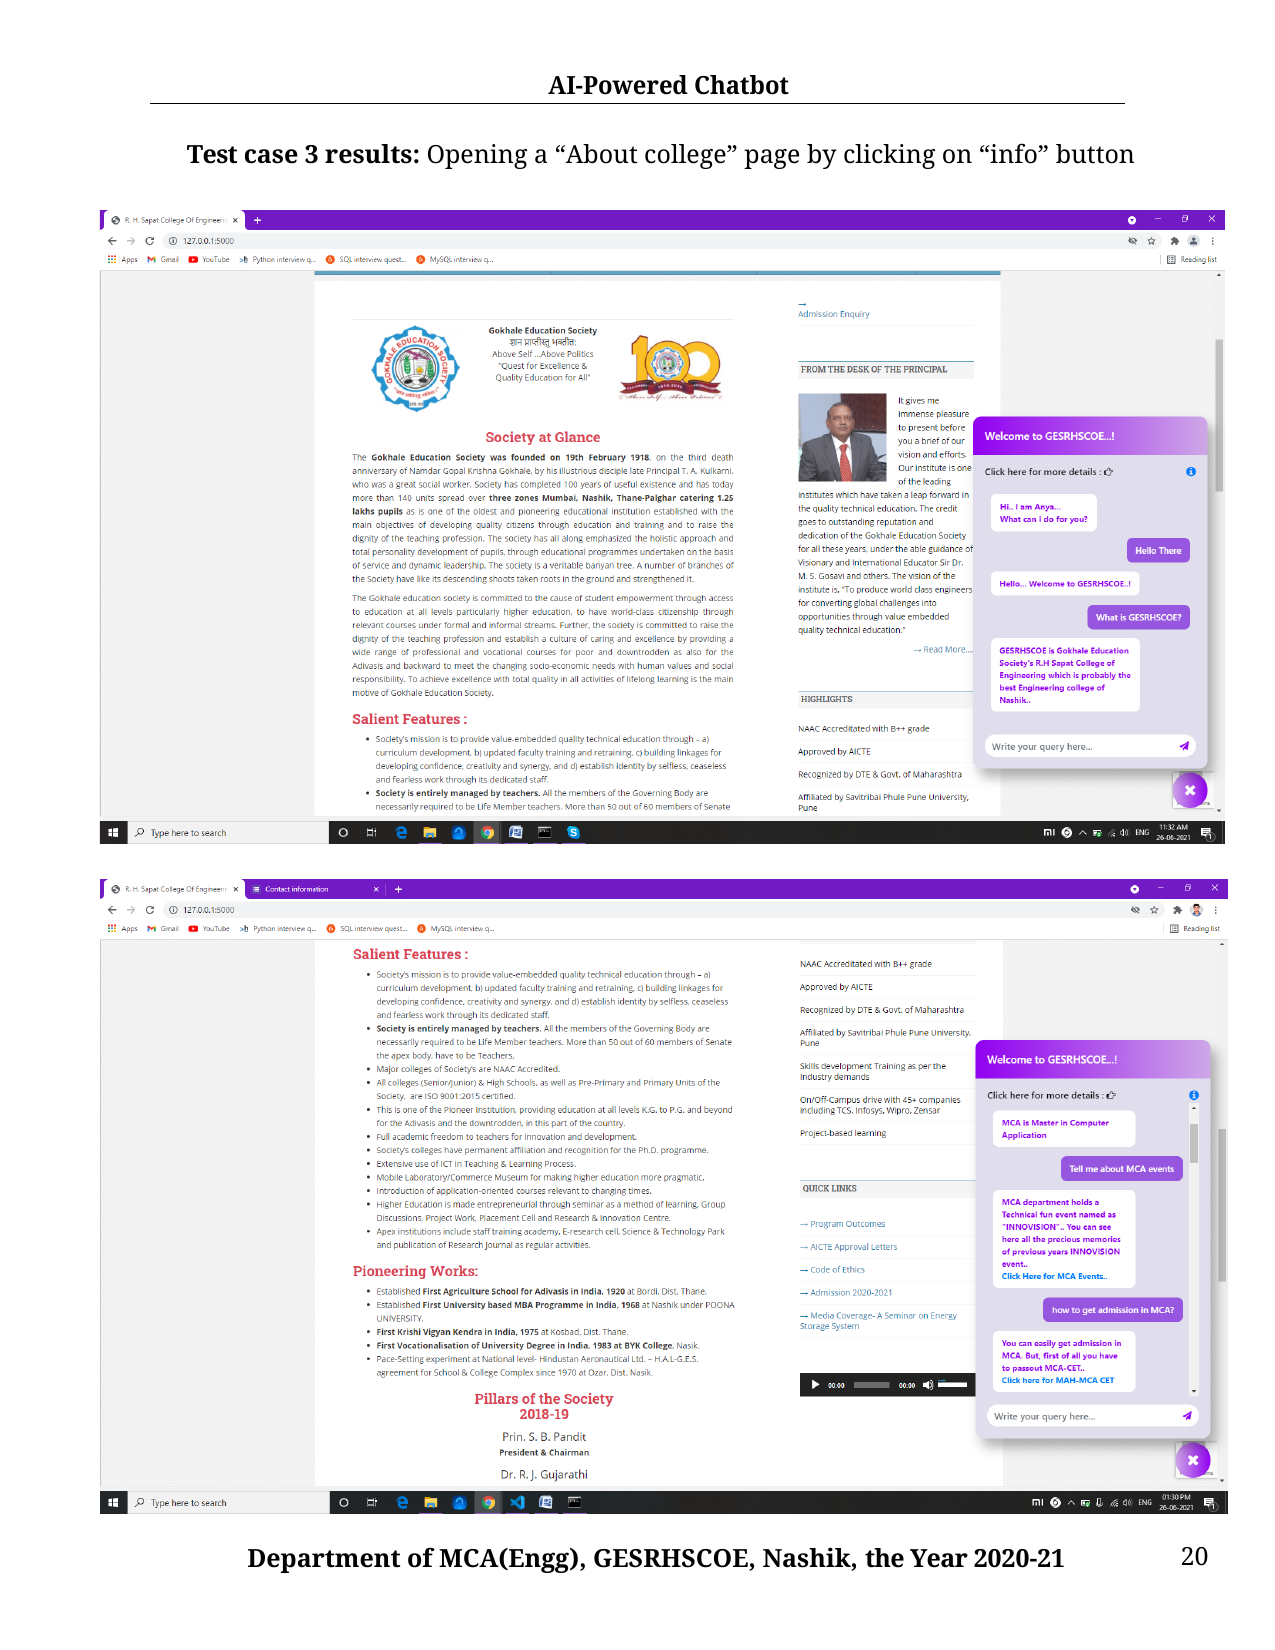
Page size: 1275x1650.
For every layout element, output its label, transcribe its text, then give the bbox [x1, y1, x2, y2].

picture [100, 879, 1228, 1514]
text Test case 3 results: Opening a “About college” page by clicking on “info” button [187, 137, 1275, 171]
picture [99, 210, 1225, 844]
